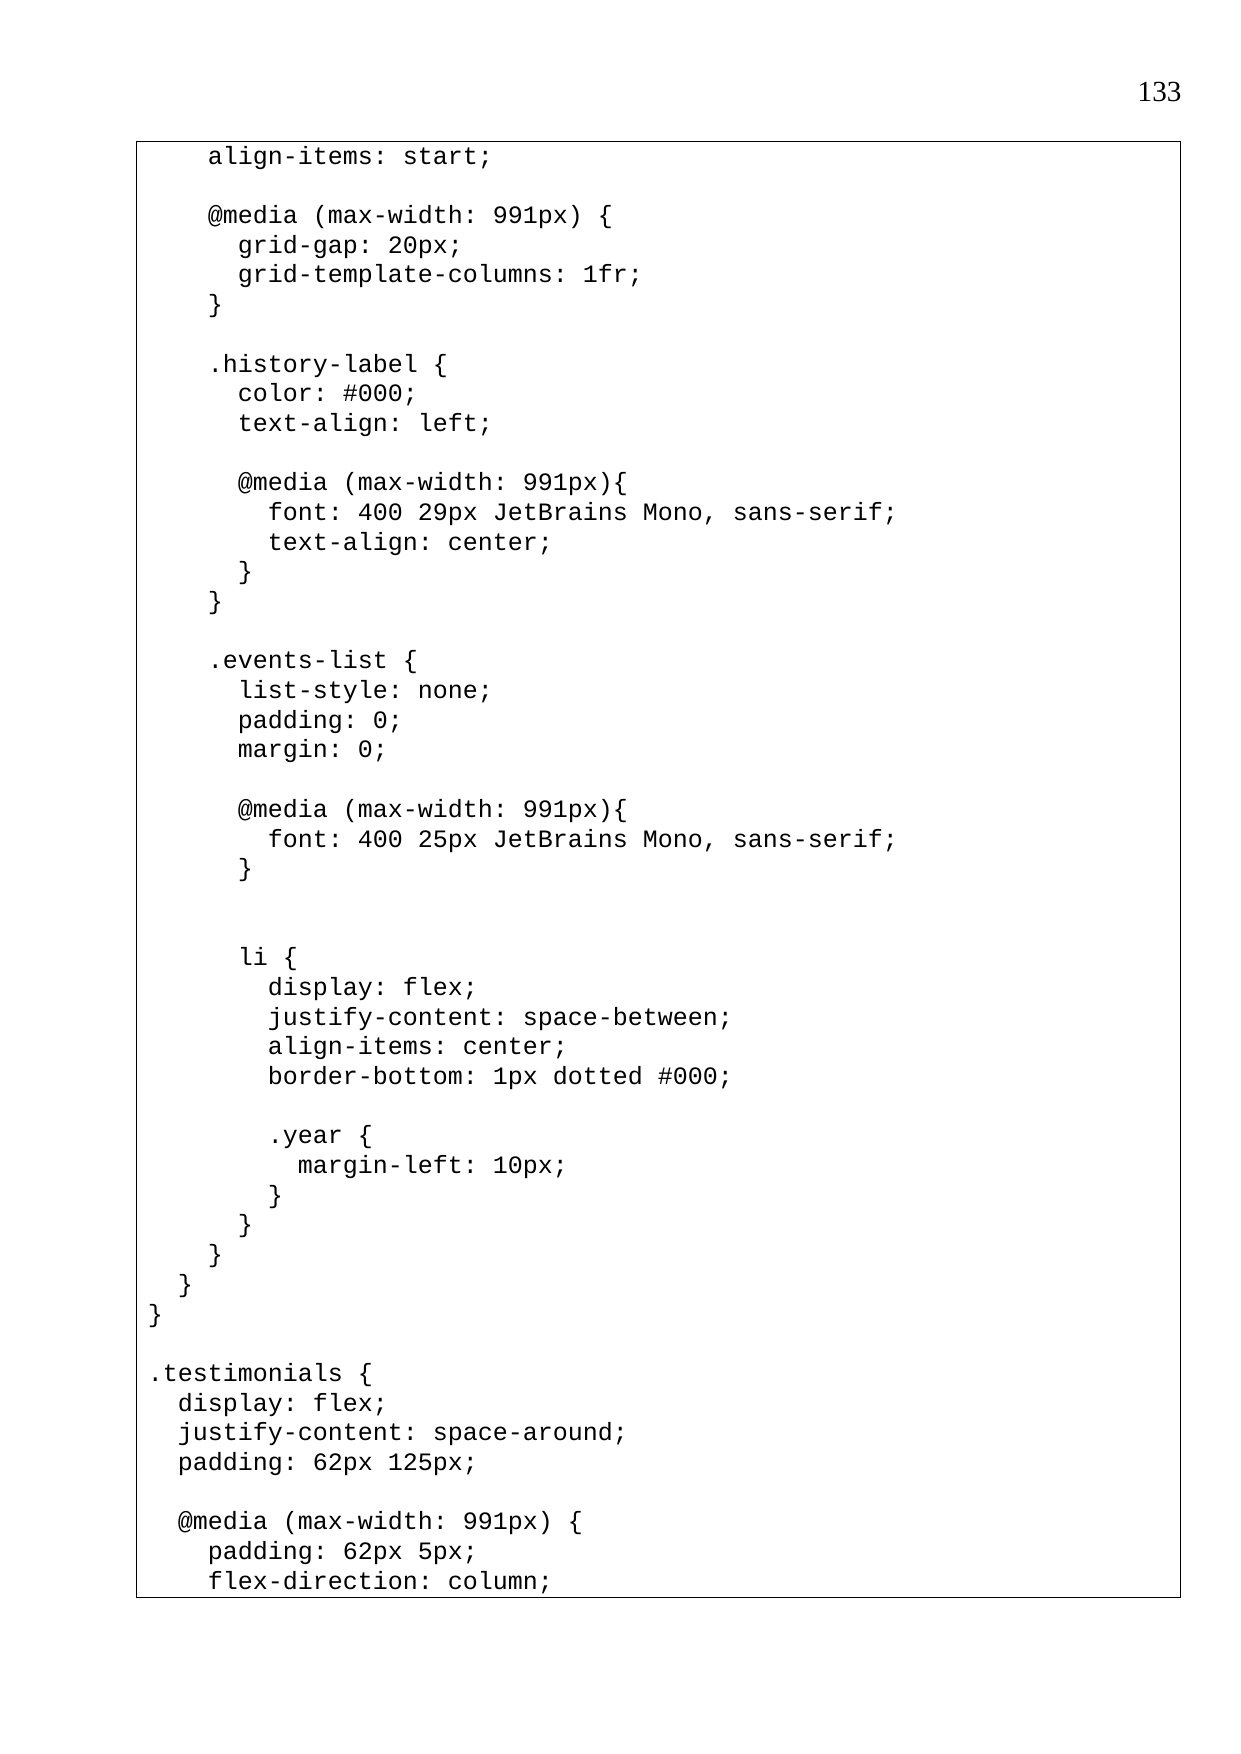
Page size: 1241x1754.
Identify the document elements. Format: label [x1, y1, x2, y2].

table_header [137, 142, 1180, 1597]
